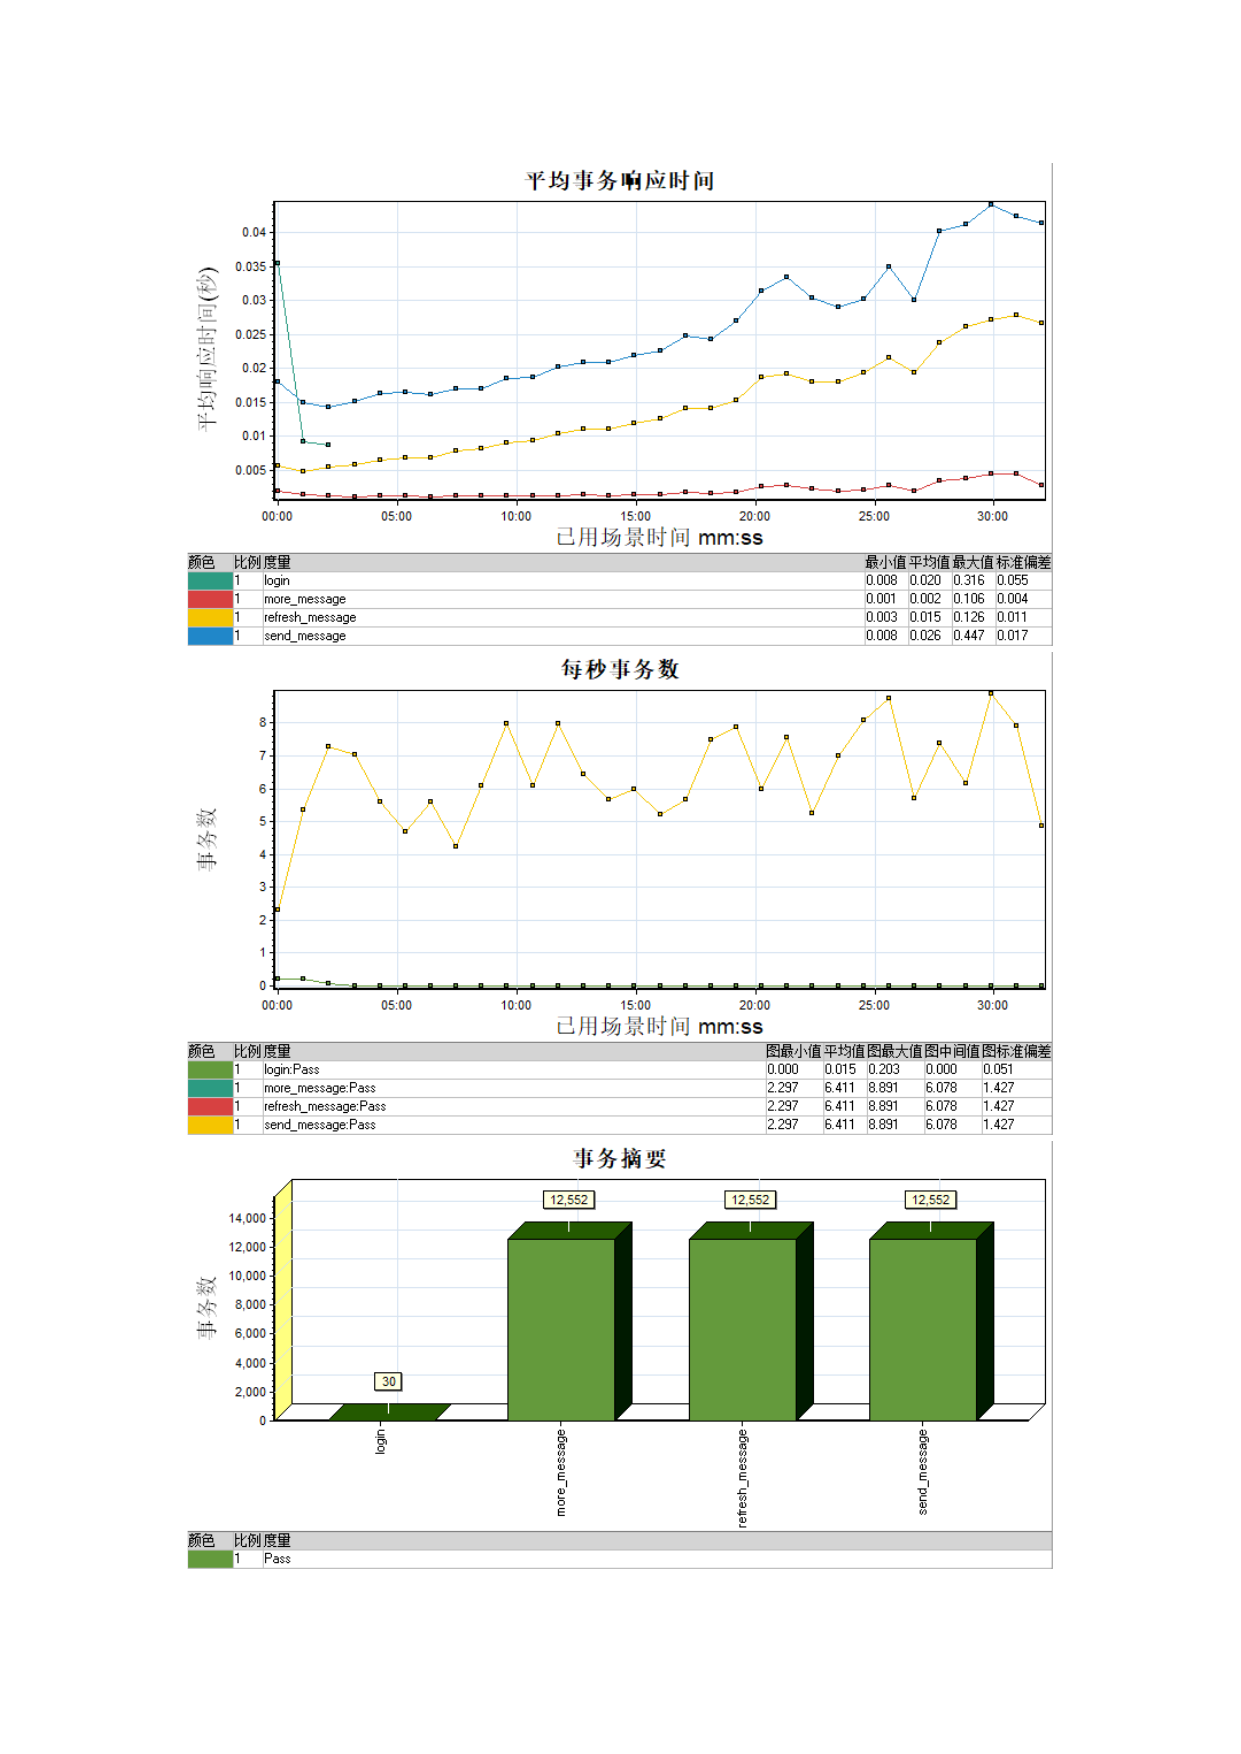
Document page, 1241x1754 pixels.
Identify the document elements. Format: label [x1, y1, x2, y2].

picture [187, 1141, 1053, 1569]
picture [187, 652, 1053, 1135]
picture [187, 163, 1053, 646]
